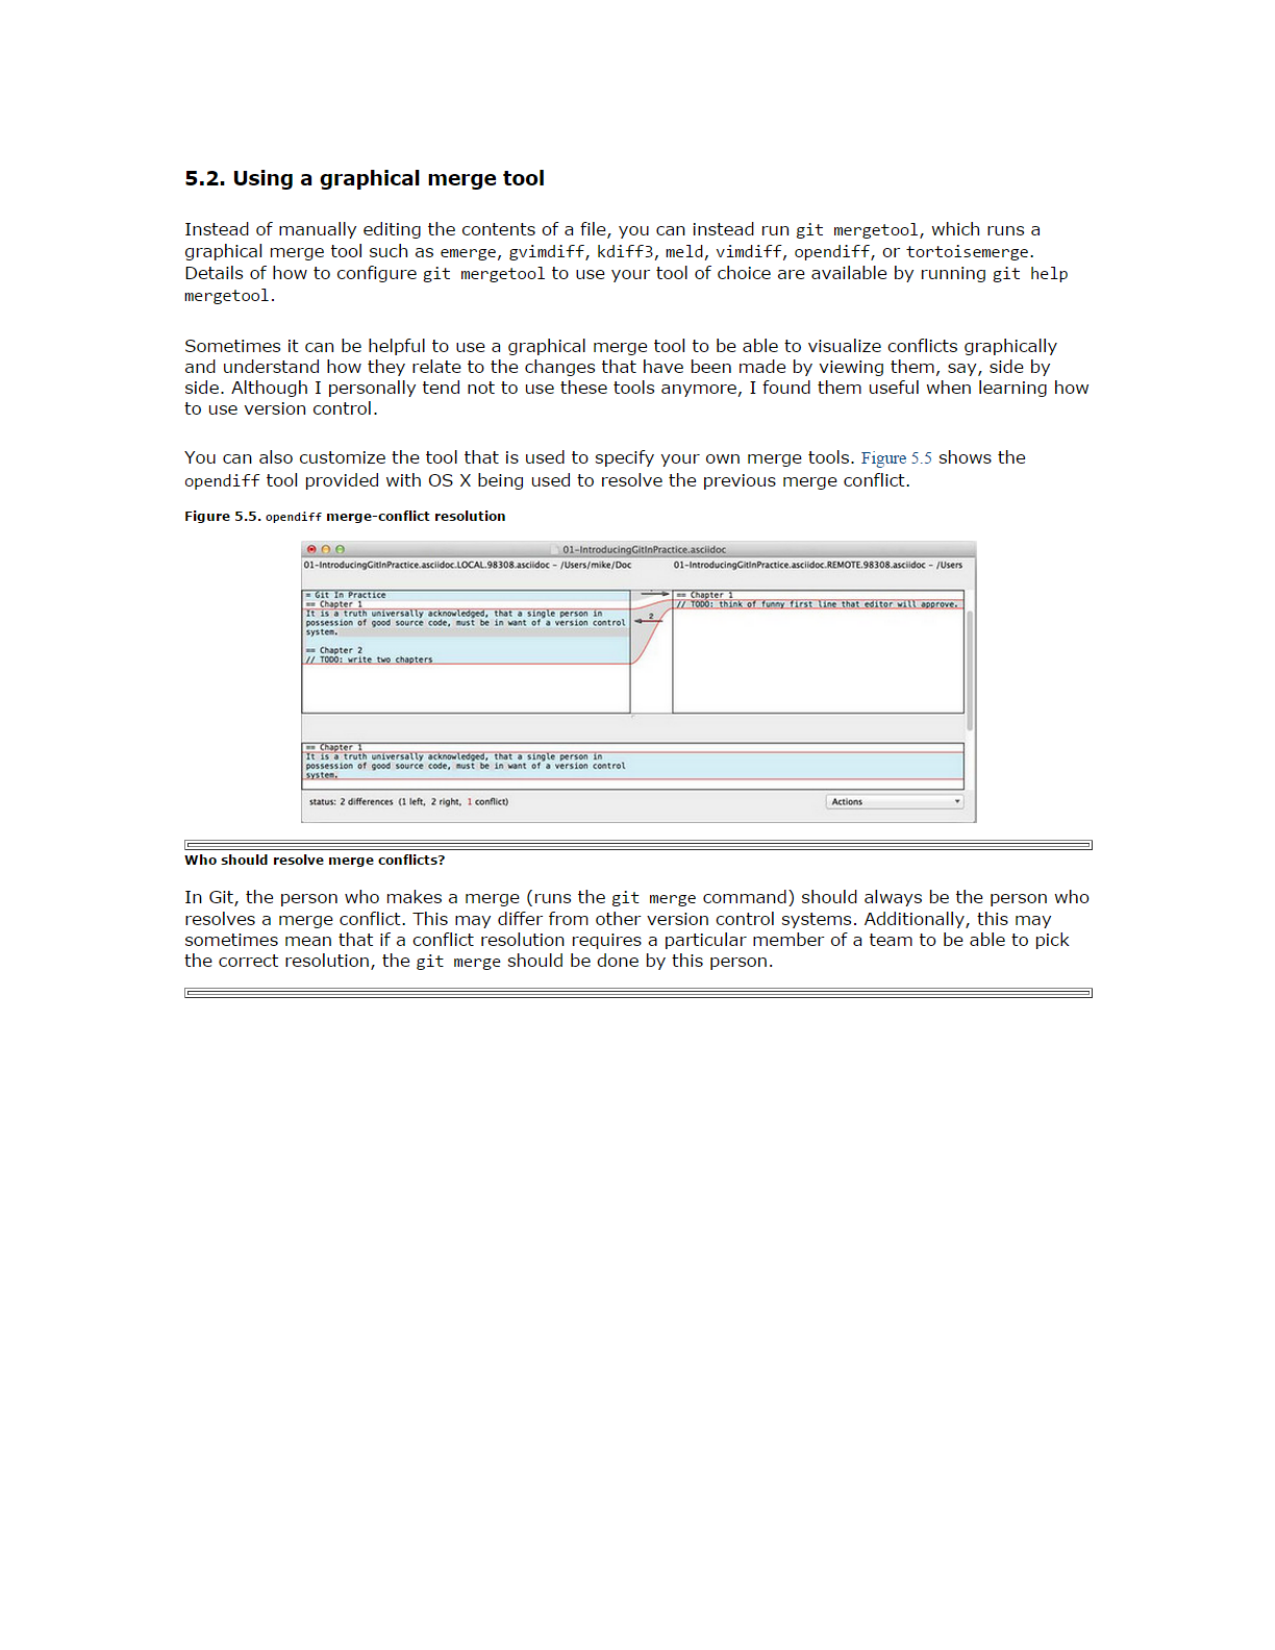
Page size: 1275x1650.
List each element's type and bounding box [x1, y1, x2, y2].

picture [150, 150, 1125, 1020]
